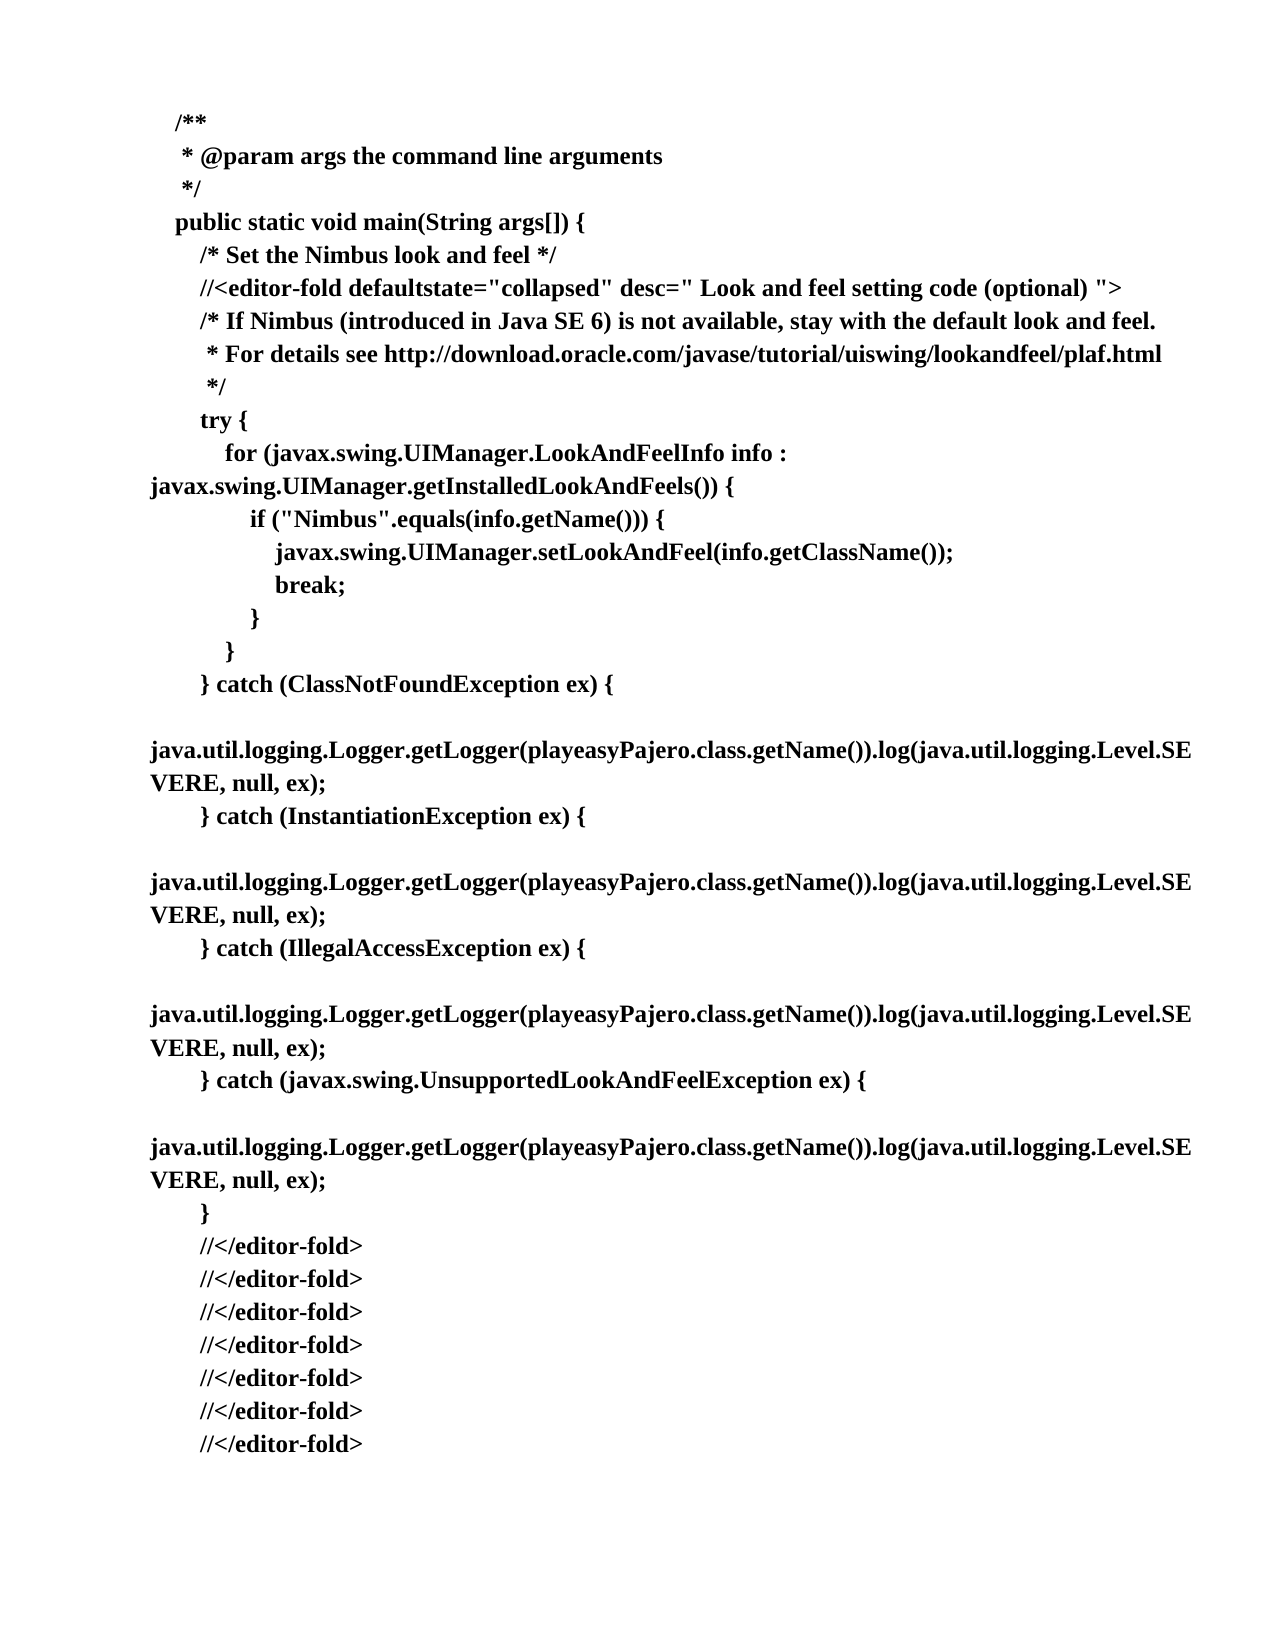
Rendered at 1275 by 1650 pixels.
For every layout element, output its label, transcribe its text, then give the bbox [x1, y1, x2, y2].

text } catch (InstantiationException ex) { [150, 801, 1200, 830]
text java.util.logging.Logger.getLogger(playeasyPajero.class.getName()).log(java.util.logging.Level.SEVERE, null, ex); [150, 702, 1200, 797]
text //</editor-fold> [150, 1297, 1200, 1326]
text } catch (javax.swing.UnsupportedLookAndFeelException ex) { [150, 1066, 1200, 1094]
text java.util.logging.Logger.getLogger(playeasyPajero.class.getName()).log(java.util.logging.Level.SEVERE, null, ex); [150, 967, 1200, 1061]
text //</editor-fold> [150, 1363, 1200, 1392]
text //</editor-fold> [150, 1231, 1200, 1259]
text } [150, 603, 1200, 632]
text //</editor-fold> [150, 1264, 1200, 1292]
text */ [150, 174, 1200, 203]
text } catch (IllegalAccessException ex) { [150, 933, 1200, 962]
text try { [150, 405, 1200, 434]
text if ("Nimbus".equals(info.getName())) { [150, 504, 1200, 533]
text java.util.logging.Logger.getLogger(playeasyPajero.class.getName()).log(java.util.logging.Level.SEVERE, null, ex); [150, 1099, 1200, 1193]
text //</editor-fold> [150, 1429, 1200, 1458]
text //<editor-fold defaultstate="collapsed" desc=" Look and feel setting code (optional) "> [150, 273, 1200, 302]
text break; [150, 570, 1200, 599]
text java.util.logging.Logger.getLogger(playeasyPajero.class.getName()).log(java.util.logging.Level.SEVERE, null, ex); [150, 834, 1200, 929]
text /* Set the Nimbus look and feel */ [150, 240, 1200, 269]
text * @param args the command line arguments [150, 141, 1200, 170]
text /* If Nimbus (introduced in Java SE 6) is not available, stay with the default look and feel. [150, 306, 1200, 335]
text /** [150, 108, 1200, 137]
text */ [150, 372, 1200, 401]
text for (javax.swing.UIManager.LookAndFeelInfo info : javax.swing.UIManager.getInstalledLookAndFeels()) { [150, 438, 1200, 500]
text } [150, 1198, 1200, 1226]
text public static void main(String args[]) { [150, 207, 1200, 236]
text } catch (ClassNotFoundException ex) { [150, 669, 1200, 698]
text * For details see http://download.oracle.com/javase/tutorial/uiswing/lookandfeel/plaf.html [150, 339, 1200, 368]
text //</editor-fold> [150, 1330, 1200, 1358]
text } [150, 636, 1200, 665]
text //</editor-fold> [150, 1396, 1200, 1424]
text javax.swing.UIManager.setLookAndFeel(info.getClassName()); [150, 537, 1200, 566]
